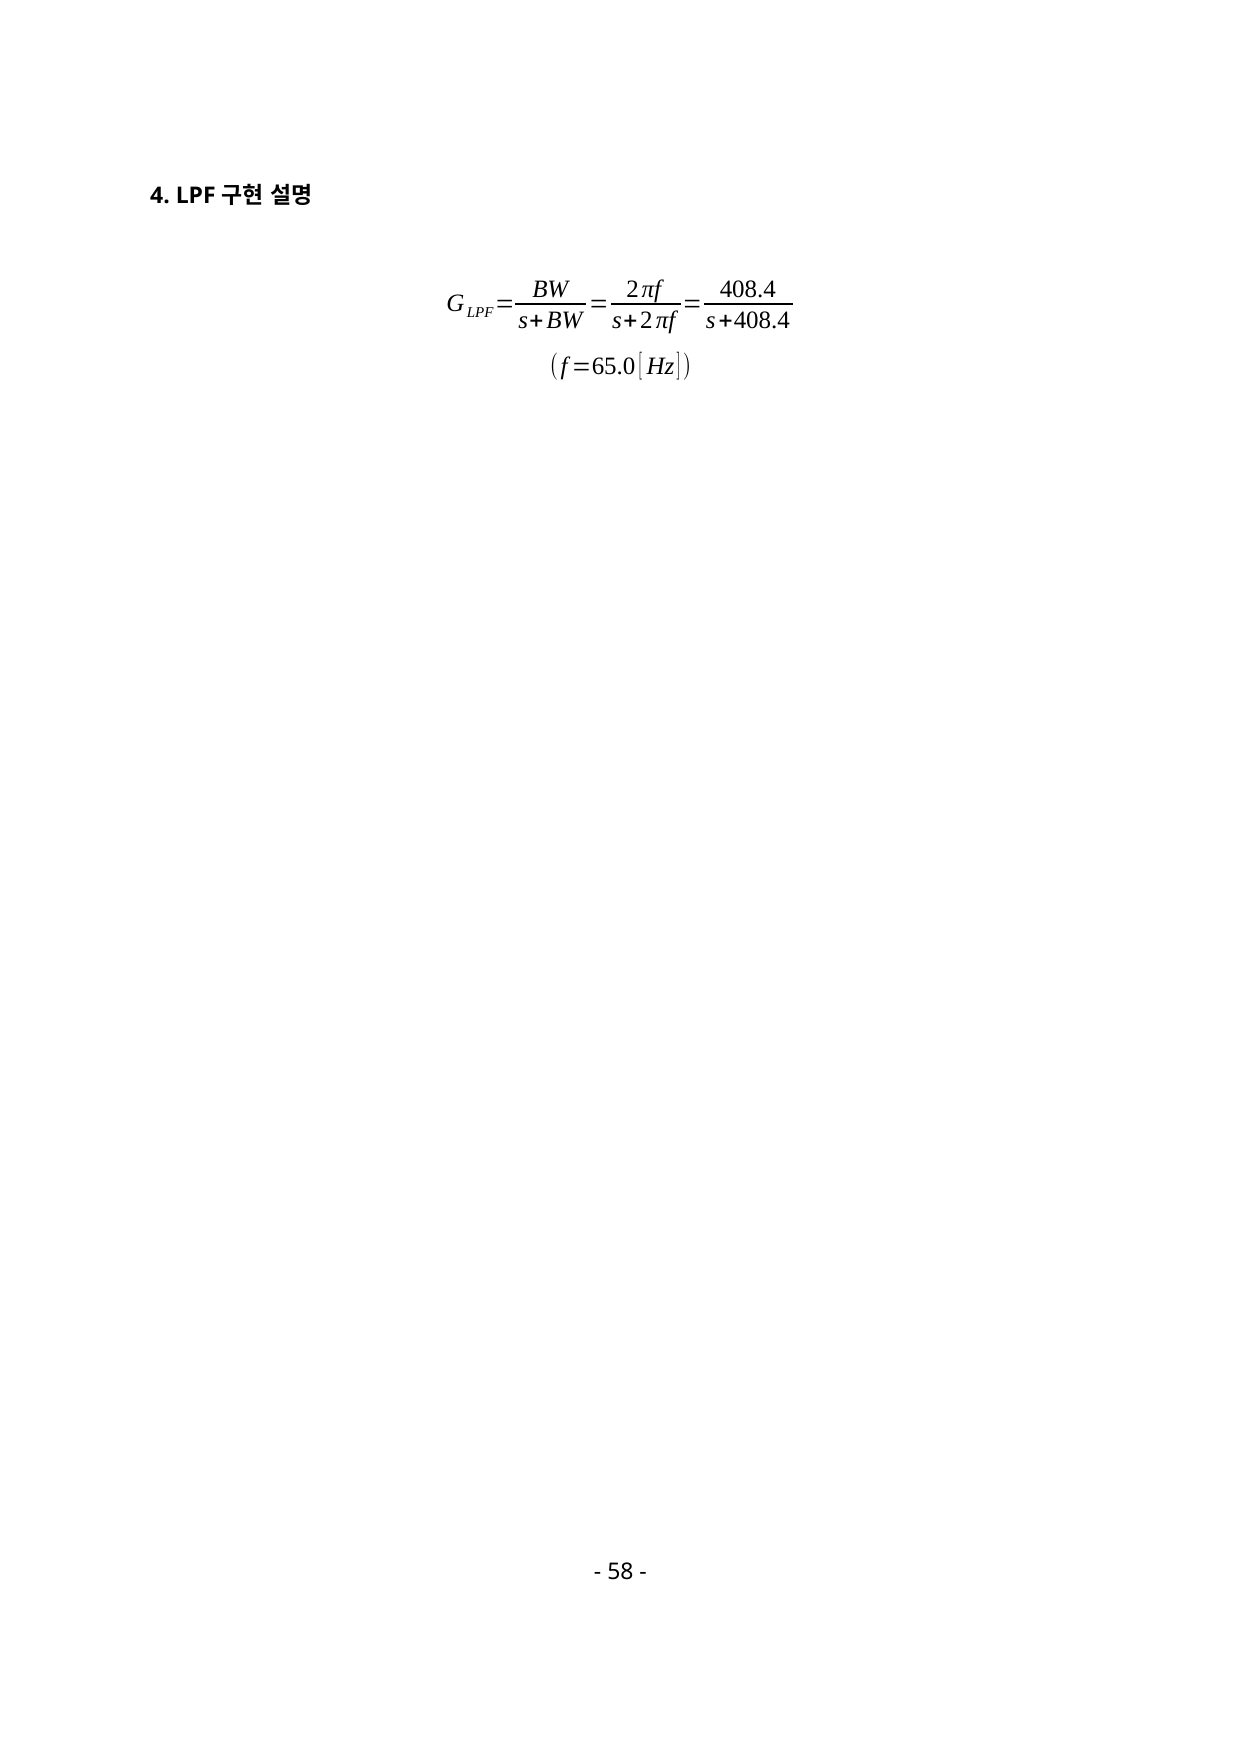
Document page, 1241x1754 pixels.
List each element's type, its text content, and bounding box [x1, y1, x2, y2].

text 4. LPF 구현 설명 [150, 177, 1090, 211]
